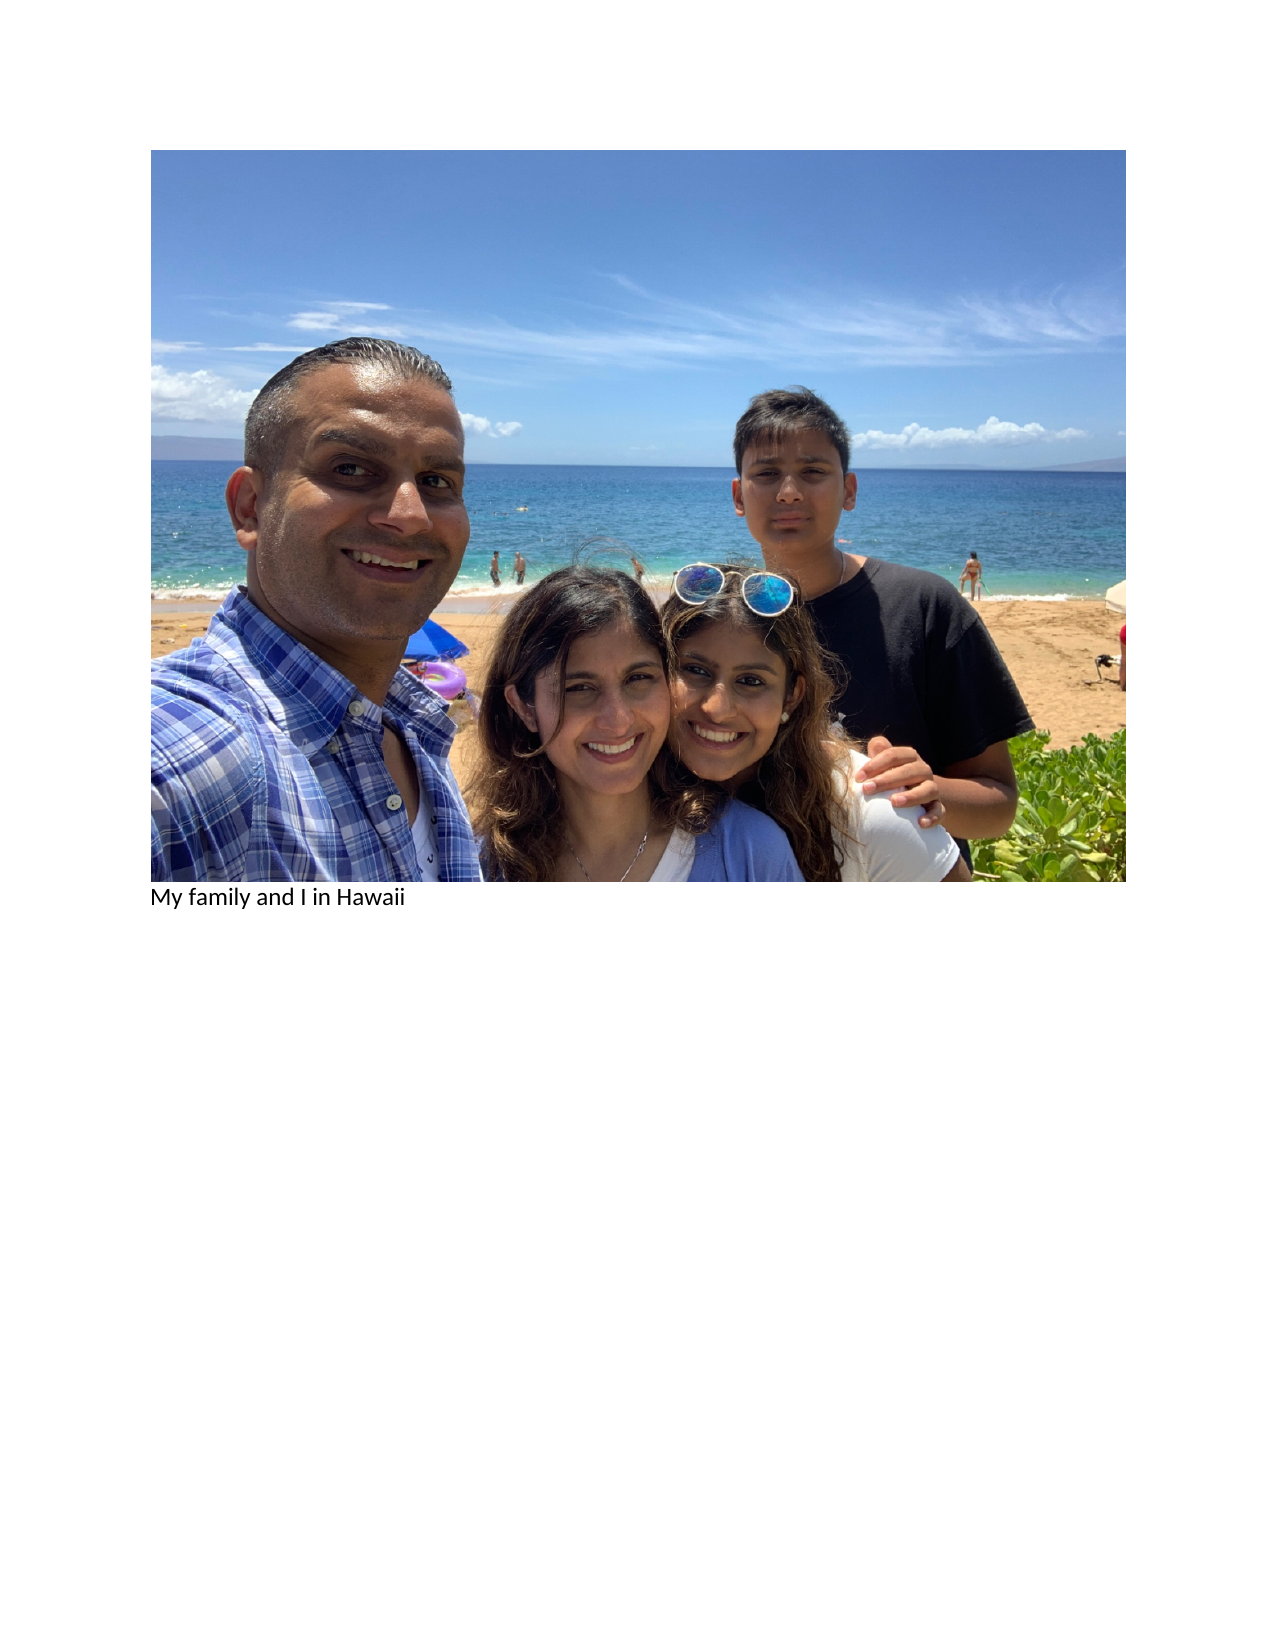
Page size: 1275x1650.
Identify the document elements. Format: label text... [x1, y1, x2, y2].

text My family and I in Hawaii [150, 881, 1125, 912]
picture [152, 150, 1125, 882]
